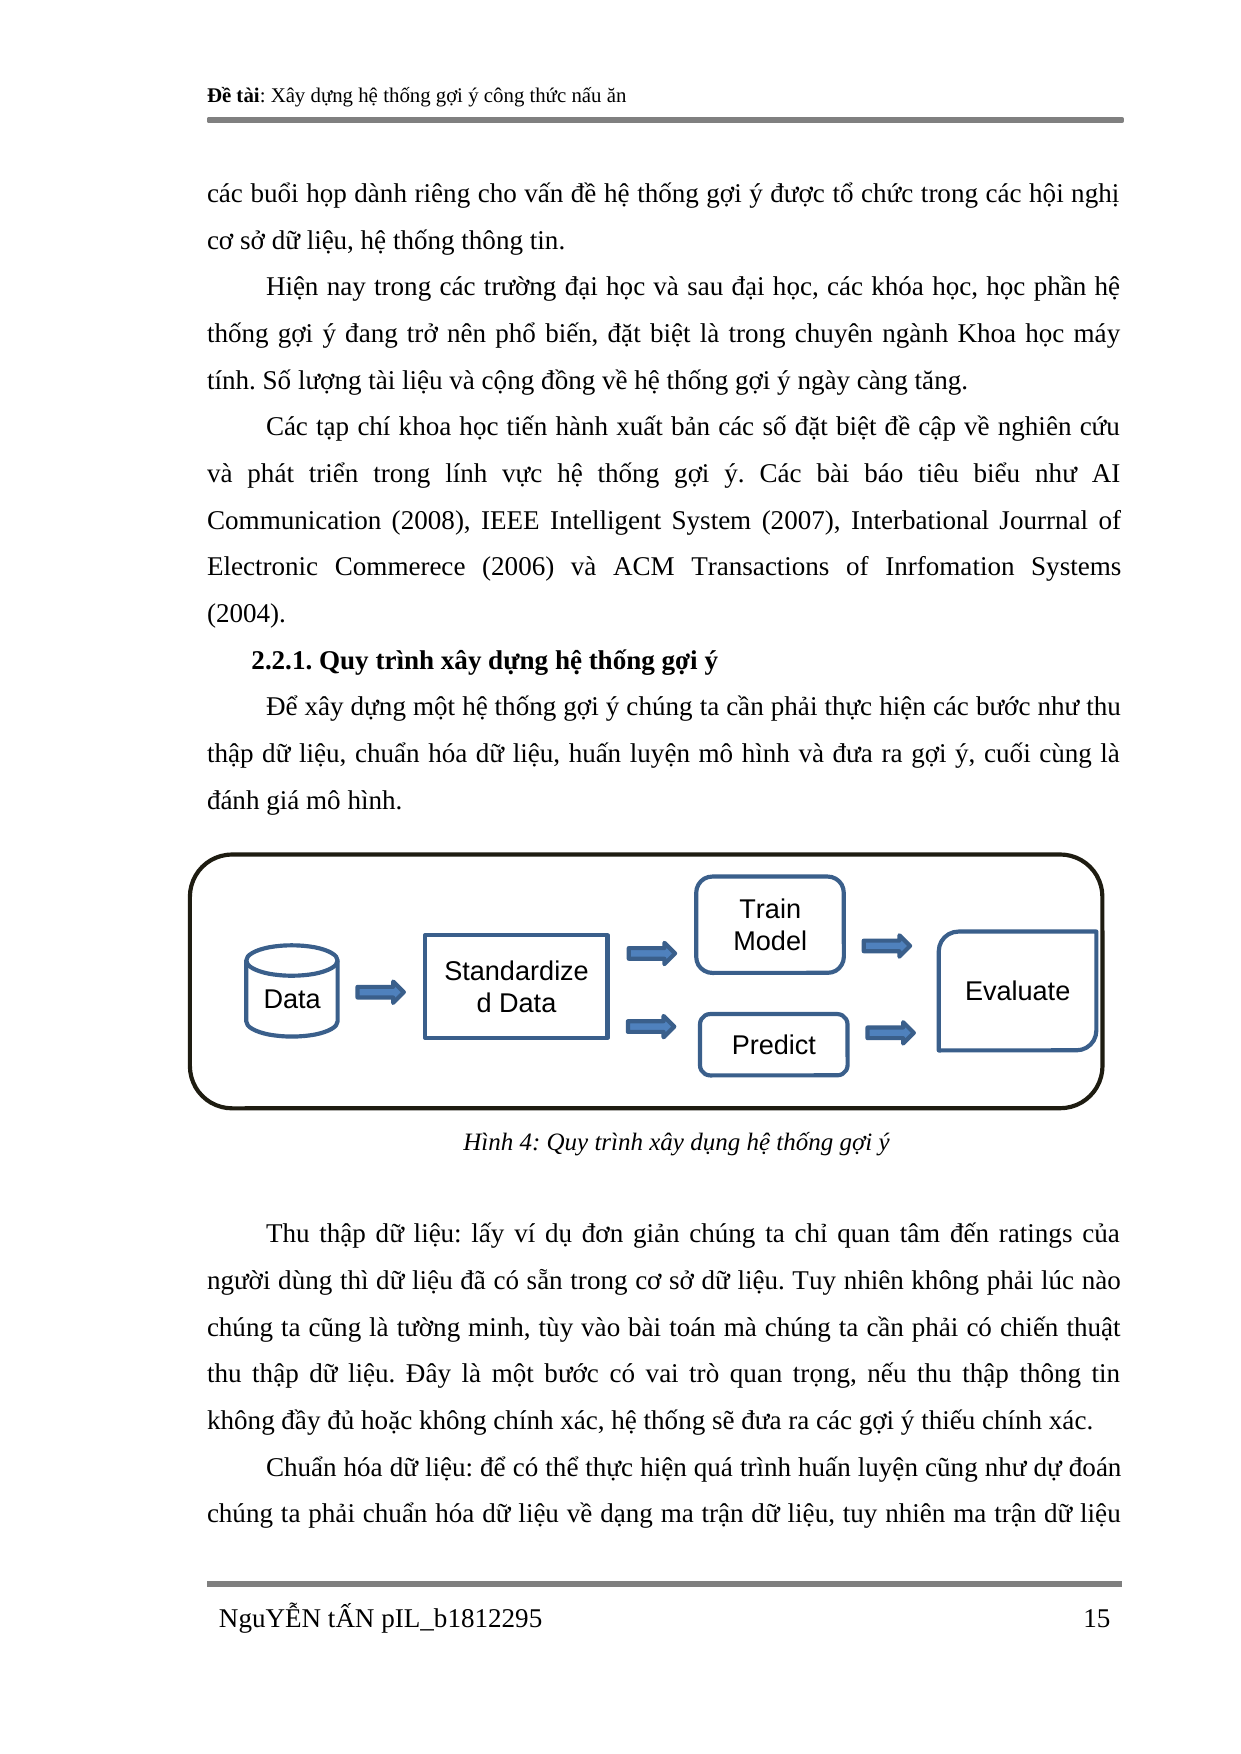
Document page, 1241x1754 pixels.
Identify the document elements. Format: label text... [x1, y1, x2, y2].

text Thu thập dữ liệu: lấy ví dụ đơn giản chúng ta chỉ quan tâm đến ratings của người dùng thì dữ liệu đã có sẵn trong cơ sở dữ liệu. Tuy nhiên không phải lúc nào chúng ta cũng là tường minh, tùy vào bài toán mà chúng ta cần phải có chiến thuật thu thập dữ liệu. Đây là một bước có vai trò quan trọng, nếu thu thập thông tin không đầy đủ hoặc không chính xác, hệ thống sẽ đưa ra các gợi ý thiếu chính xác. [207, 1217, 1122, 1435]
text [207, 177, 1122, 255]
text Để xây dựng một hệ thống gợi ý chúng ta cần phải thực hiện các bước như thu thập dữ liệu, chuẩn hóa dữ liệu, huấn luyện mô hình và đưa ra gợi ý, cuối cùng là đánh giá mô hình. [207, 691, 1122, 815]
text Các tạp chí khoa học tiến hành xuất bản các số đặt biệt đề cập về nghiên cứu và phát triển trong lính vực hệ thống gợi ý. Các bài báo tiêu biểu như AI Communication (2008), IEEE Intelligent System (2007), Interbational Jourrnal of Electronic Commerece (2006) và ACM Transactions of Inrfomation Systems (2004). [207, 411, 1122, 628]
subtitle 2.2.1. Quy trình xây dựng hệ thống gợi ý [251, 644, 1122, 675]
text Hiện nay trong các trường đại học và sau đại học, các khóa học, học phần hệ thống gợi ý đang trở nên phổ biến, đặt biệt là trong chuyên ngành Khoa học máy tính. Số lượng tài liệu và cộng đồng về hệ thống gợi ý ngày càng tăng. [207, 271, 1122, 395]
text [207, 1451, 1122, 1529]
